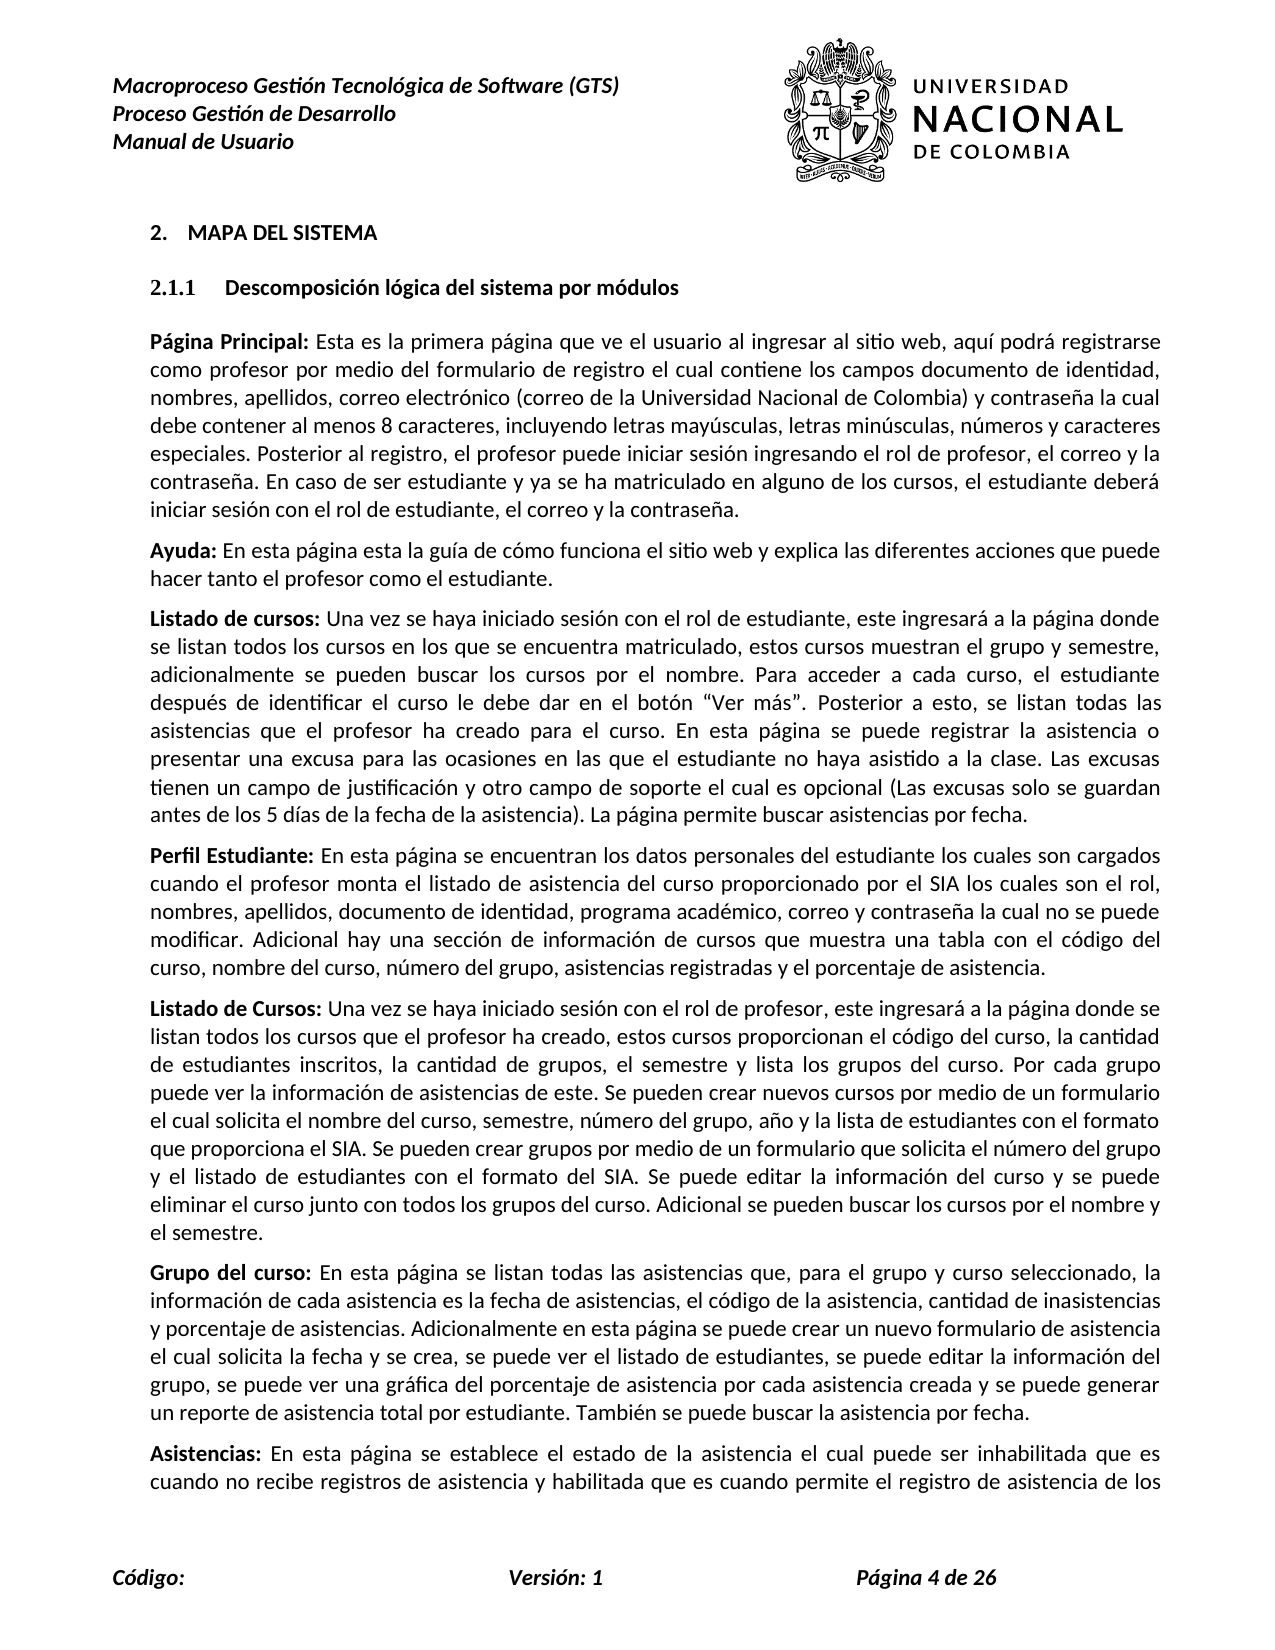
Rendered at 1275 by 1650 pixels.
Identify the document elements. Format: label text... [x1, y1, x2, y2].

picture [748, 2, 1158, 218]
text Ayuda: En esta página esta la guía de cómo funciona el sitio web y explica las diferentes acciones que puede hacer tanto el profesor como el estudiante. [150, 536, 1162, 592]
text Grupo del curso: En esta página se listan todas las asistencias que, para el grupo y curso seleccionado, la información de cada asistencia es la fecha de asistencias, el código de la asistencia, cantidad de inasistencias y porcentaje de asistencias. Adicionalmente en esta página se puede crear un nuevo formulario de asistencia el cual solicita la fecha y se crea, se puede ver el listado de estudiantes, se puede editar la información del grupo, se puede ver una gráfica del porcentaje de asistencia por cada asistencia creada y se puede generar un reporte de asistencia total por estudiante. También se puede buscar la asistencia por fecha. [150, 1258, 1162, 1427]
text Listado de Cursos: Una vez se haya iniciado sesión con el rol de profesor, este ingresará a la página donde se listan todos los cursos que el profesor ha creado, estos cursos proporcionan el código del curso, la cantidad de estudiantes inscritos, la cantidad de grupos, el semestre y lista los grupos del curso. Por cada grupo puede ver la información de asistencias de este. Se pueden crear nuevos cursos por medio de un formulario el cual solicita el nombre del curso, semestre, número del grupo, año y la lista de estudiantes con el formato que proporciona el SIA. Se pueden crear grupos por medio de un formulario que solicita el número del grupo y el listado de estudiantes con el formato del SIA. Se puede editar la información del curso y se puede eliminar el curso junto con todos los grupos del curso. Adicional se pueden buscar los cursos por el nombre y el semestre. [150, 994, 1162, 1246]
subtitle MAPA DEL SISTEMA [150, 218, 1162, 247]
list Descomposición lógica del sistema por módulos [150, 273, 1162, 301]
text Página Principal: Esta es la primera página que ve el usuario al ingresar al sitio web, aquí podrá registrarse como profesor por medio del formulario de registro el cual contiene los campos documento de identidad, nombres, apellidos, correo electrónico (correo de la Universidad Nacional de Colombia) y contraseña la cual debe contener al menos 8 caracteres, incluyendo letras mayúsculas, letras minúsculas, números y caracteres especiales. Posterior al registro, el profesor puede iniciar sesión ingresando el rol de profesor, el correo y la contraseña. En caso de ser estudiante y ya se ha matriculado en alguno de los cursos, el estudiante deberá iniciar sesión con el rol de estudiante, el correo y la contraseña. [150, 327, 1162, 523]
text Perfil Estudiante: En esta página se encuentran los datos personales del estudiante los cuales son cargados cuando el profesor monta el listado de asistencia del curso proporcionado por el SIA los cuales son el rol, nombres, apellidos, documento de identidad, programa académico, correo y contraseña la cual no se puede modificar. Adicional hay una sección de información de cursos que muestra una tabla con el código del curso, nombre del curso, número del grupo, asistencias registradas y el porcentaje de asistencia. [150, 841, 1162, 981]
text Listado de cursos: Una vez se haya iniciado sesión con el rol de estudiante, este ingresará a la página donde se listan todos los cursos en los que se encuentra matriculado, estos cursos muestran el grupo y semestre, adicionalmente se pueden buscar los cursos por el nombre. Para acceder a cada curso, el estudiante después de identificar el curso le debe dar en el botón “Ver más”. Posterior a esto, se listan todas las asistencias que el profesor ha creado para el curso. En esta página se puede registrar la asistencia o presentar una excusa para las ocasiones en las que el estudiante no haya asistido a la clase. Las excusas tienen un campo de justificación y otro campo de soporte el cual es opcional (Las excusas solo se guardan antes de los 5 días de la fecha de la asistencia). La página permite buscar asistencias por fecha. [150, 604, 1162, 829]
